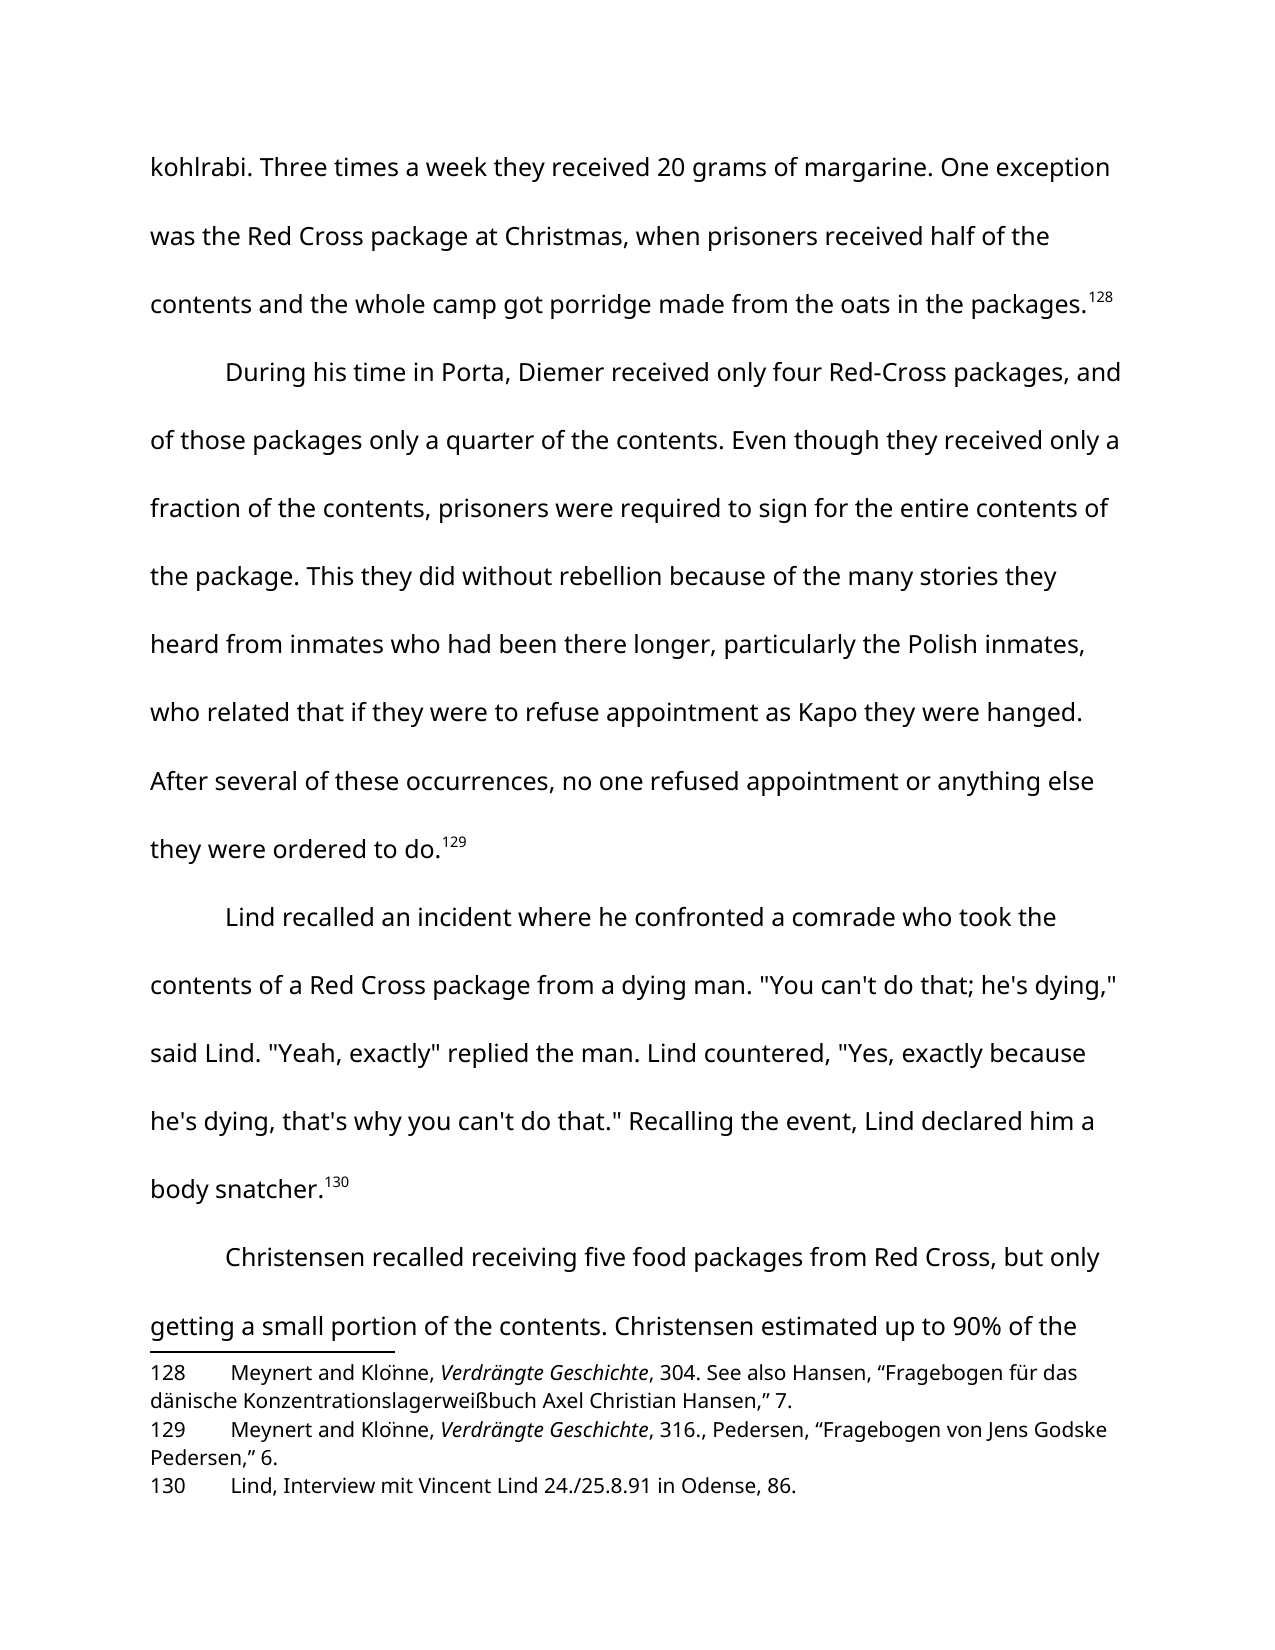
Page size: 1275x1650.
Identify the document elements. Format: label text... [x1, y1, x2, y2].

text Lind recalled an incident where he confronted a comrade who took the contents of a Red Cross package from a dying man. "You can't do that; he's dying," said Lind. "Yeah, exactly" replied the man. Lind countered, "Yes, exactly because he's dying, that's why you can't do that." Recalling the event, Lind declared him a body snatcher. [150, 899, 1125, 1206]
text During his time in Porta, Diemer received only four Red-Cross packages, and of those packages only a quarter of the contents. Even though they received only a fraction of the contents, prisoners were required to sign for the entire contents of the package. This they did without rebellion because of the many stories they heard from inmates who had been there longer, particularly the Polish inmates, who related that if they were to refuse appointment as Kapo they were hanged. After several of these occurrences, no one refused appointment or anything else they were ordered to do. [150, 354, 1125, 865]
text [150, 1240, 1125, 1342]
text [150, 150, 1125, 320]
